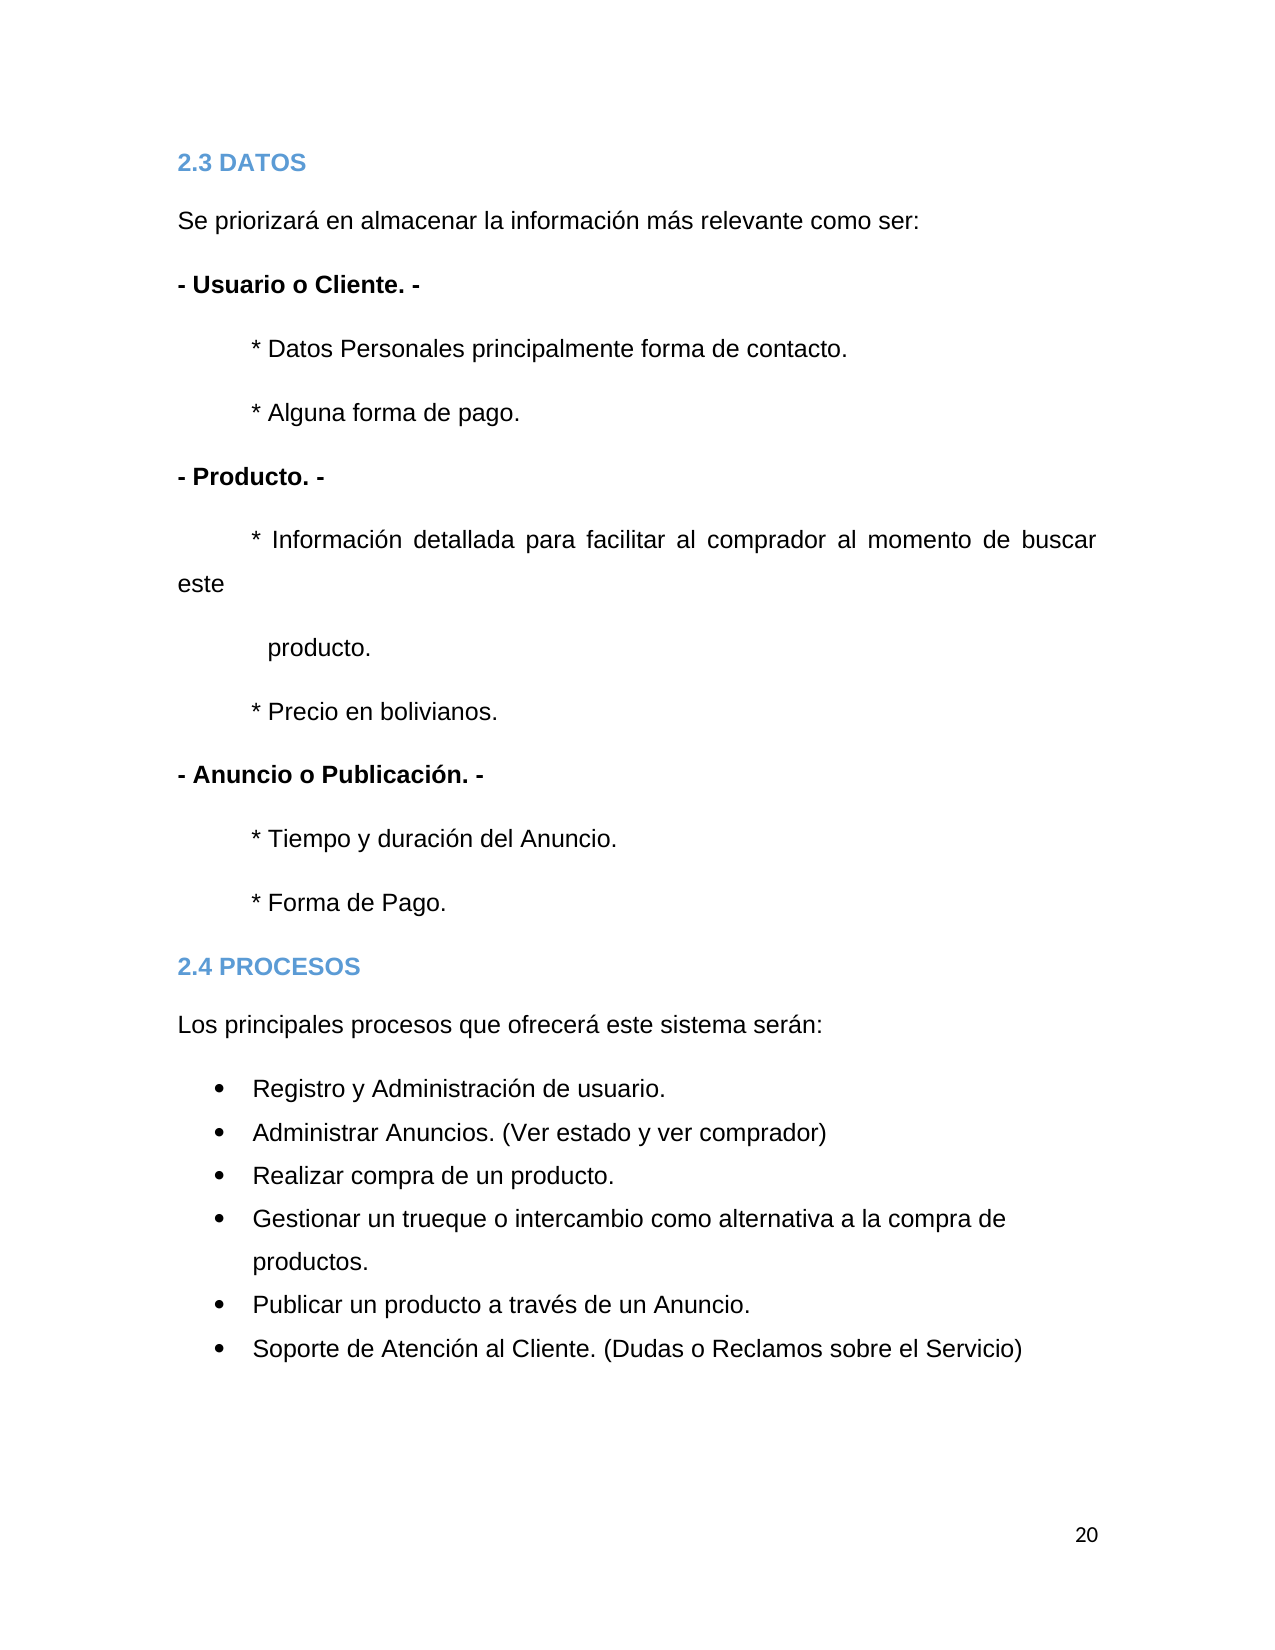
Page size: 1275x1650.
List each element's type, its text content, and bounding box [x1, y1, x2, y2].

text - Producto. - [177, 461, 1098, 490]
list Publicar un producto a través de un Anuncio. [215, 1290, 1098, 1319]
text * Información detallada para facilitar al comprador al momento de buscar este [177, 525, 1098, 597]
list Soporte de Atención al Cliente. (Dudas o Reclamos sobre el Servicio) [215, 1333, 1098, 1362]
text * Forma de Pago. [177, 888, 1098, 917]
text * Tiempo y duración del Anuncio. [177, 824, 1098, 853]
subtitle 2.3 DATOS [177, 148, 1098, 176]
list Administrar Anuncios. (Ver estado y ver comprador) [215, 1117, 1098, 1146]
list Gestionar un trueque o intercambio como alternativa a la compra de productos. [215, 1204, 1098, 1276]
text - Usuario o Cliente. - [177, 269, 1098, 298]
text Se priorizará en almacenar la información más relevante como ser: [177, 206, 1098, 234]
text * Alguna forma de pago. [177, 397, 1098, 426]
list Realizar compra de un producto. [215, 1161, 1098, 1189]
text Los principales procesos que ofrecerá este sistema serán: [177, 1010, 1098, 1039]
subtitle 2.4 PROCESOS [177, 952, 1098, 981]
text * Datos Personales principalmente forma de contacto. [177, 333, 1098, 362]
list Registro y Administración de usuario. [215, 1074, 1098, 1103]
text * Precio en bolivianos. [177, 696, 1098, 725]
text producto. [177, 632, 1098, 661]
text - Anuncio o Publicación. - [177, 760, 1098, 789]
